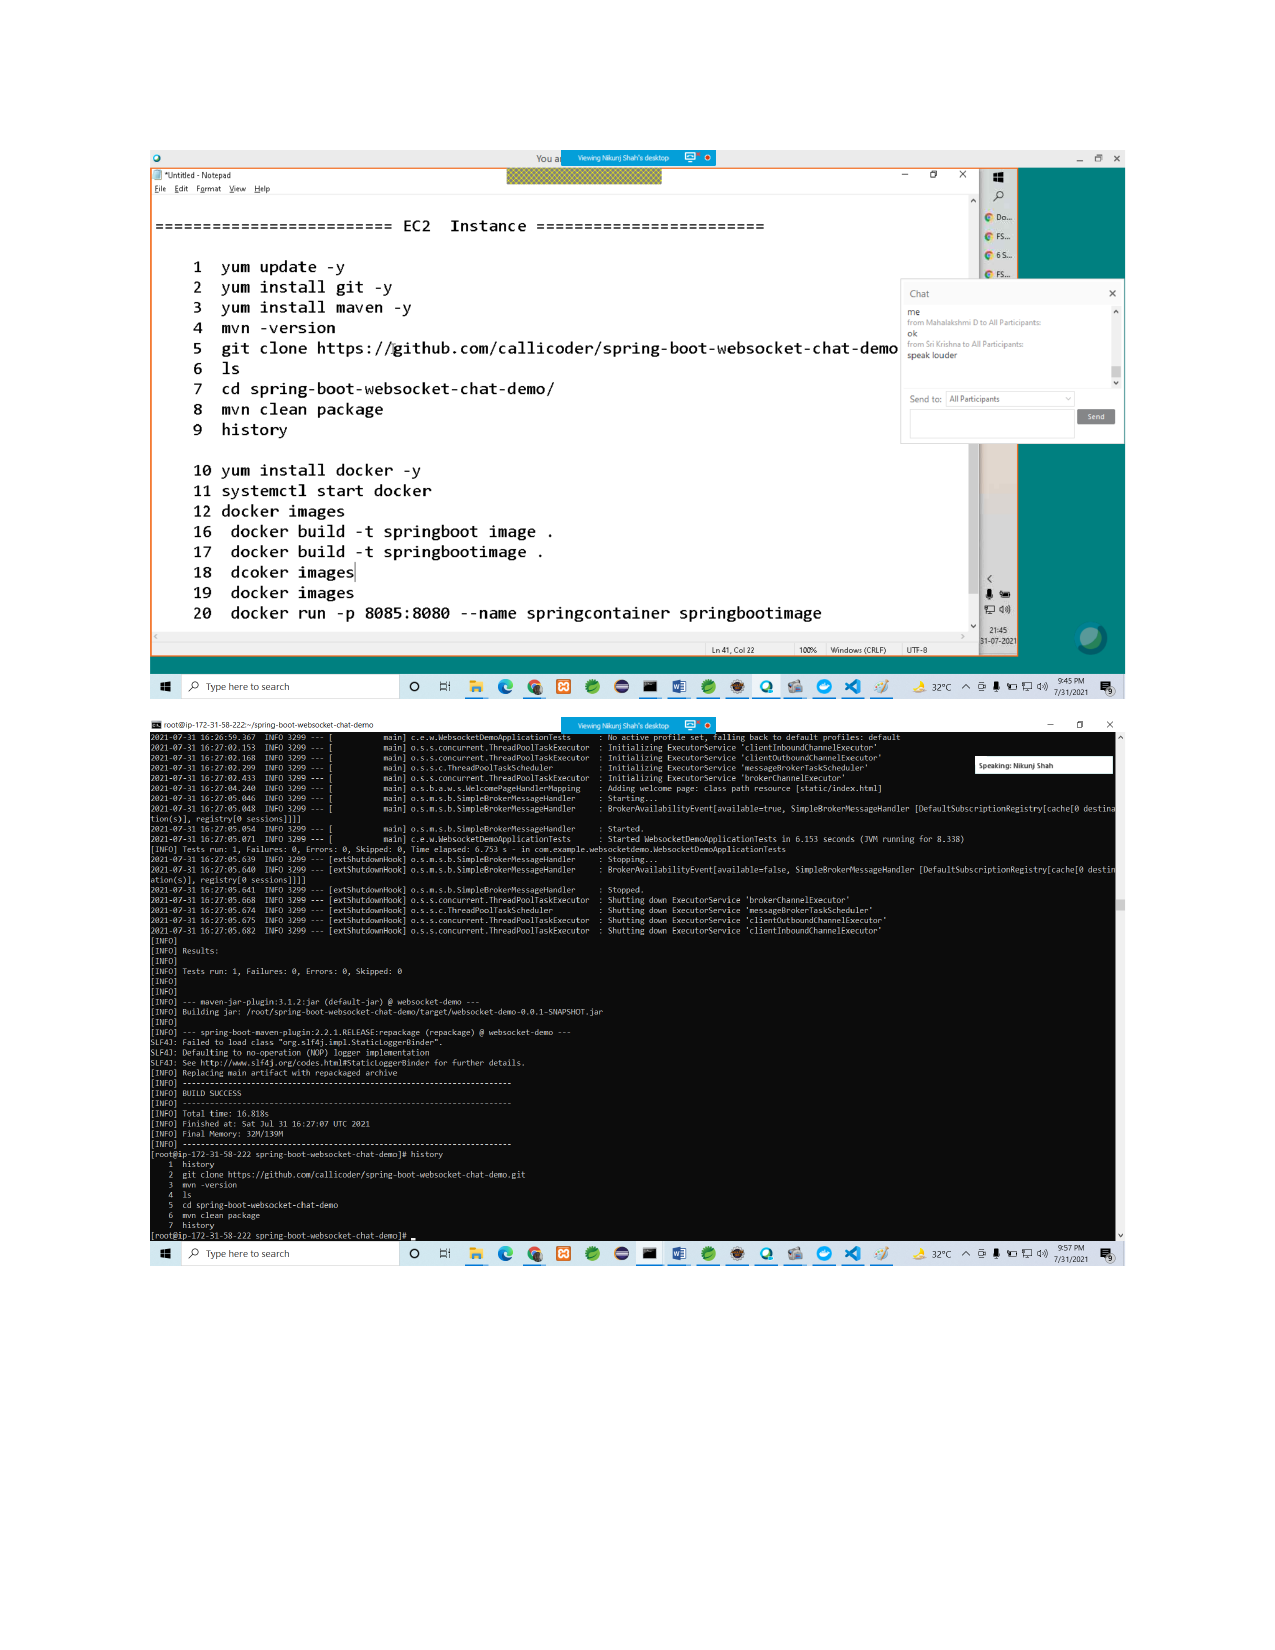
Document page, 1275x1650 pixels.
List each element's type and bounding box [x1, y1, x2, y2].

picture [583, 157, 600, 161]
picture [150, 150, 1125, 699]
picture [583, 725, 600, 729]
picture [150, 717, 1125, 1266]
